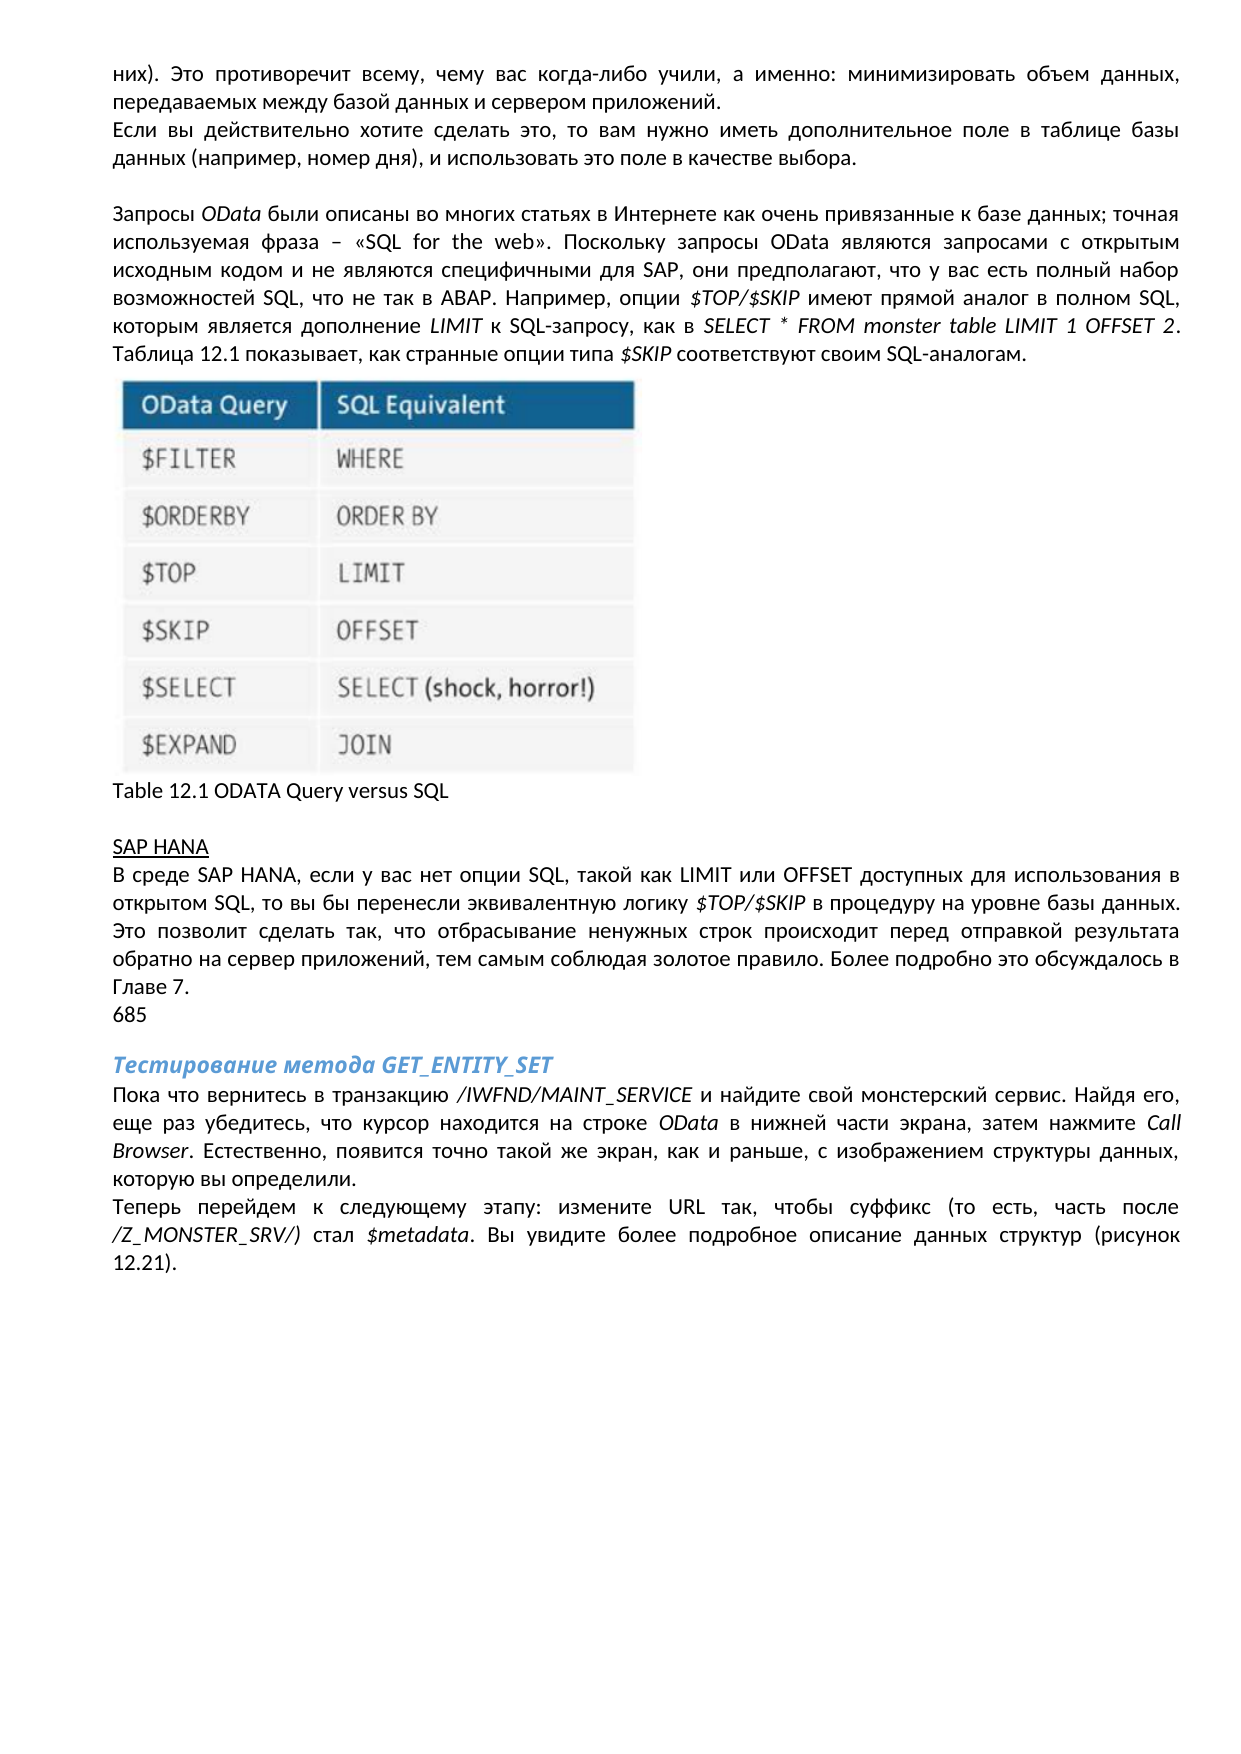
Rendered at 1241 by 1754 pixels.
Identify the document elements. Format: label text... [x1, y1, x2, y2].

text 685 [112, 1000, 1181, 1028]
text Теперь перейдем к следующему этапу: измените URL так, чтобы суффикс (то есть, часть после /Z_MONSTER_SRV/) стал $metadata. Вы увидите более подробное описание данных структур (рисунок 12.21). [112, 1192, 1181, 1276]
text В среде SAP HANA, если у вас нет опции SQL, такой как LIMIT или OFFSET доступных для использования в открытом SQL, то вы бы перенесли эквивалентную логику $TOP/$SKIP в процедуру на уровне базы данных. Это позволит сделать так, что отбрасывание ненужных строк происходит перед отправкой результата обратно на сервер приложений, тем самым соблюдая золотое правило. Более подробно это обсуждалось в Главе 7. [112, 860, 1181, 1000]
text SAP HANA [112, 832, 1181, 860]
text Table 12.1 ODATA Query versus SQL [112, 776, 1181, 804]
subtitle Тестирование метода GET_ENTITY_SET [112, 1049, 1181, 1080]
picture [112, 367, 643, 776]
text Запросы OData были описаны во многих статьях в Интернете как очень привязанные к базе данных; точная используемая фраза – «SQL for the web». Поскольку запросы OData являются запросами с открытым исходным кодом и не являются специфичными для SAP, они предполагают, что у вас есть полный набор возможностей SQL, что не так в ABAP. Например, опции $TOP/$SKIP имеют прямой аналог в полном SQL, которым является дополнение LIMIT к SQL-запросу, как в SELECT * FROM monster table LIMIT 1 OFFSET 2. Таблица 12.1 показывает, как странные опции типа $SKIP соответствуют своим SQL-аналогам. [112, 199, 1181, 367]
text Если вы действительно хотите сделать это, то вам нужно иметь дополнительное поле в таблице базы данных (например, номер дня), и использовать это поле в качестве выбора. [112, 115, 1181, 171]
text Пока что вернитесь в транзакцию /IWFND/MAINT_SERVICE и найдите свой монстерский сервис. Найдя его, еще раз убедитесь, что курсор находится на строке OData в нижней части экрана, затем нажмите Call Browser. Естественно, появится точно такой же экран, как и раньше, с изображением структуры данных, которую вы определили. [112, 1080, 1181, 1192]
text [112, 59, 1181, 115]
